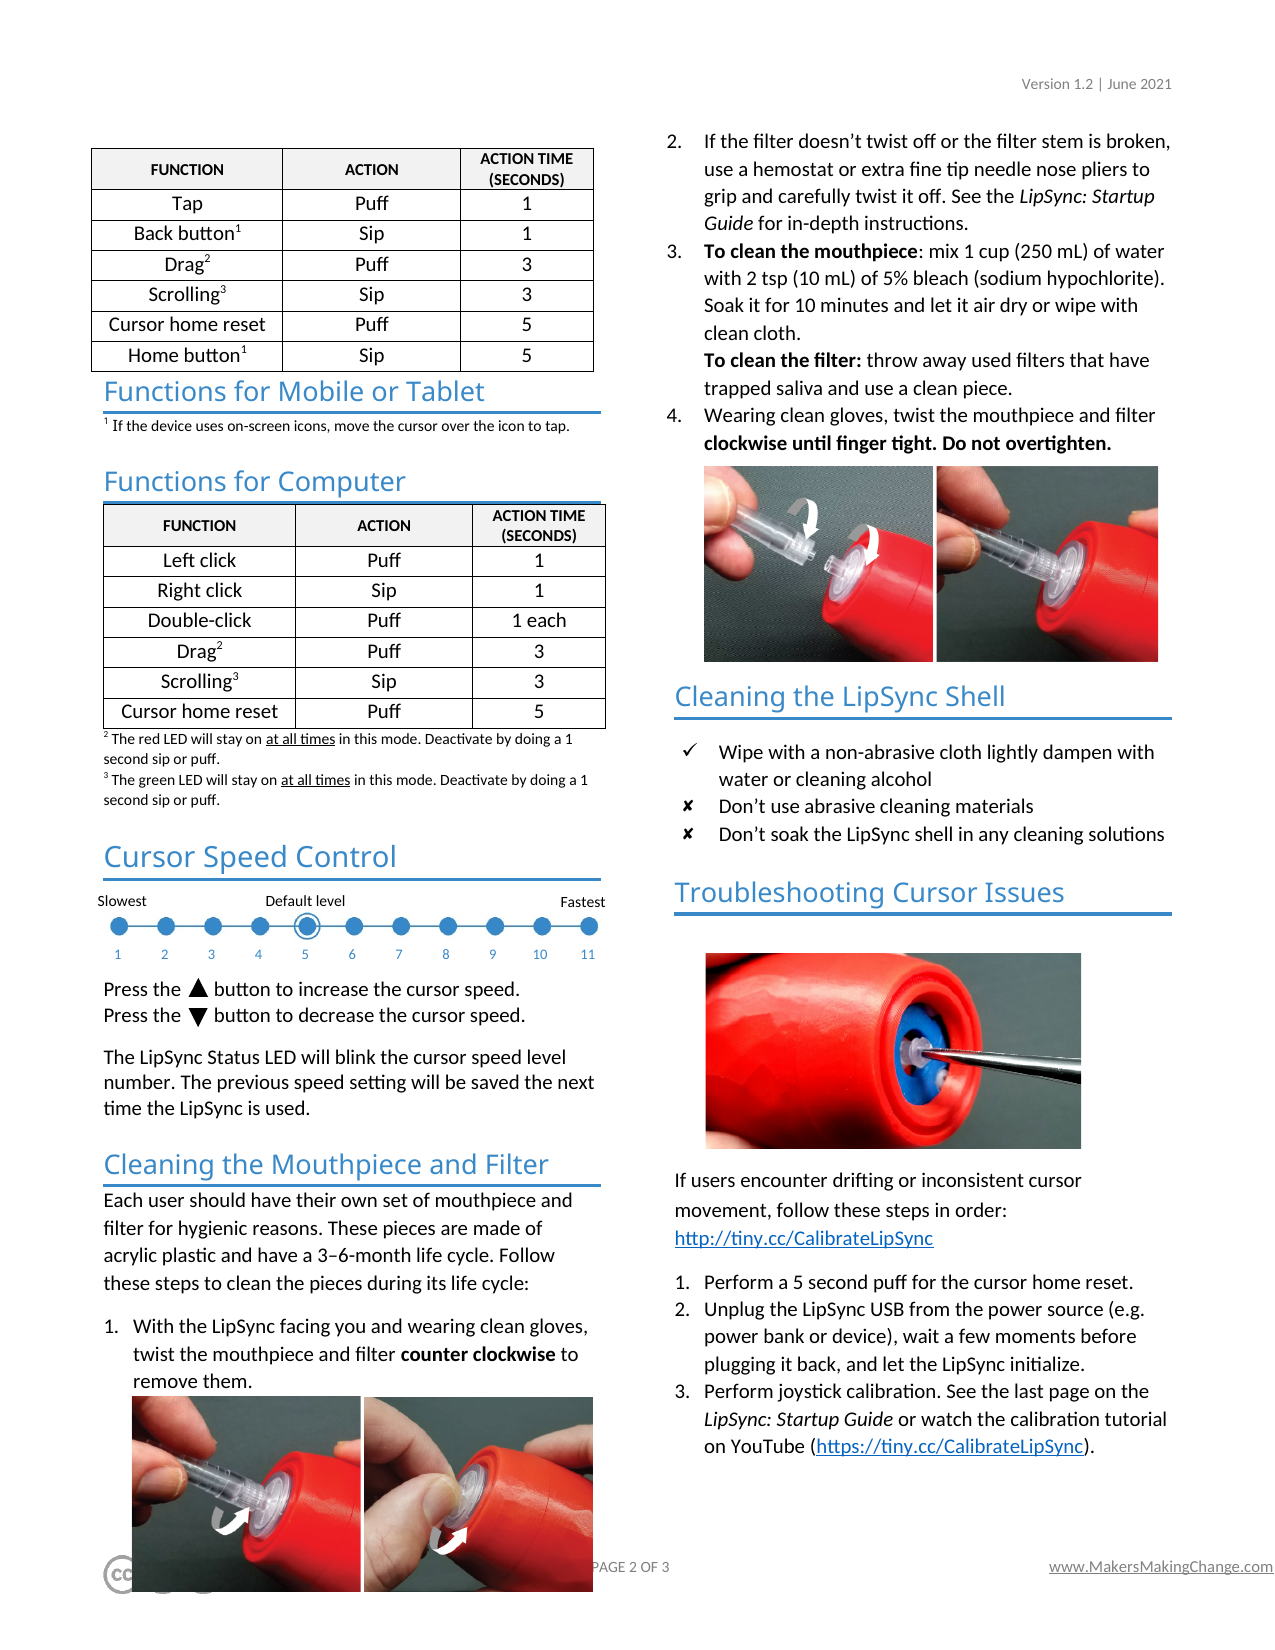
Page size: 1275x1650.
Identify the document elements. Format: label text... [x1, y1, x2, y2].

list If the filter doesn’t twist off or the filter stem is broken, use a hemostat or extra fine tip needle nose pliers to grip and carefully twist it off. See the LipSync: Startup Guide for in-depth instructions. [666, 128, 1172, 236]
picture [131, 1396, 361, 1592]
list With the LipSync facing you and wearing clean gloves, twist the mouthpiece and filter counter clockwise to remove them. [103, 1314, 601, 1394]
table_cell 5 [473, 699, 605, 728]
table_header ACTION [296, 505, 472, 546]
table_cell Puff [283, 251, 460, 280]
table_header ACTION TIME (SECONDS) [473, 505, 605, 546]
table_cell Home button1 [92, 342, 282, 371]
picture [705, 953, 1082, 1149]
table_cell Cursor home reset [104, 699, 295, 728]
list To clean the mouthpiece: mix 1 cup (250 mL) of water with 2 tsp (10 mL) of 5% bleach (sodium hypochlorite). Soak it for 10 minutes and let it air dry or wipe with clean cloth. To clean the filter: throw away used filters that have trapped saliva and use a clean piece. [666, 238, 1172, 400]
list Wearing clean gloves, twist the mouthpiece and filter clockwise until finger tight. Do not overtighten. [666, 402, 1172, 455]
picture [936, 466, 1159, 662]
subtitle Functions for Mobile or Tablet [103, 128, 601, 411]
table_cell Left click [104, 547, 295, 576]
subtitle Troubleshooting Cursor Issues [674, 873, 1172, 912]
text 2 The red LED will stay on at all times in this mode. Deactivate by doing a 1 second sip or puff. 3 The green LED will stay on at all times in this mode. Deactivate by doing a 1 second sip or puff. [103, 729, 601, 809]
text Each user should have their own set of mouthpiece and filter for hygienic reasons. These pieces are made of acrylic plastic and have a 3–6-month life cycle. Follow these steps to clean the pieces during its life cycle: [103, 1187, 601, 1295]
table_header FUNCTION [92, 149, 282, 189]
list Perform joystick calibration. See the last page on the LipSync: Startup Guide or watch the calibration tutorial on YouTube (https://tiny.cc/CalibrateLipSync). [674, 1378, 1172, 1459]
table_cell 3 [473, 668, 605, 697]
table_cell Sip [283, 342, 460, 371]
table_cell 3 [461, 281, 593, 311]
table_cell Drag2 [92, 251, 282, 280]
table_cell Puff [296, 699, 472, 728]
table_cell Right click [104, 577, 295, 607]
table_cell Sip [296, 577, 472, 607]
table_cell Scrolling3 [104, 668, 295, 697]
table_cell Puff [296, 608, 472, 637]
table_cell Puff [296, 547, 472, 576]
list Wipe with a non-abrasive cloth lightly dampen with water or cleaning alcohol [681, 739, 1172, 792]
table_cell Tap [92, 190, 282, 219]
table_cell Sip [283, 221, 460, 250]
table_cell 5 [461, 312, 593, 341]
list Unplug the LipSync USB from the power source (e.g. power bank or device), wait a few moments before plugging it back, and let the LipSync initialize. [674, 1296, 1172, 1377]
table_cell Puff [283, 312, 460, 341]
table_header ACTION [283, 149, 460, 189]
table_cell Sip [283, 281, 460, 311]
subtitle Cleaning the LipSync Shell [674, 678, 1172, 717]
table_cell 1 each [473, 608, 605, 637]
table_cell 1 [461, 221, 593, 250]
table_cell 3 [461, 251, 593, 280]
table_header FUNCTION [104, 505, 295, 546]
table_cell Back button1 [92, 221, 282, 250]
table_cell 1 [461, 190, 593, 219]
table_cell 5 [461, 342, 593, 371]
text The LipSync Status LED will blink the cursor speed level number. The previous speed setting will be saved the next time the LipSync is used. [103, 1044, 601, 1120]
table_cell Scrolling3 [92, 281, 282, 311]
subtitle Functions for Computer [103, 462, 601, 501]
list Perform a 5 second puff for the cursor home reset. [674, 1269, 1172, 1294]
table_cell Drag2 [104, 638, 295, 667]
text Press the button to increase the cursor speed. Press the button to decrease the cursor speed. [103, 977, 601, 1027]
subtitle Cleaning the Mouthpiece and Filter [103, 1145, 601, 1184]
table_cell 1 [473, 577, 605, 607]
picture [106, 912, 604, 940]
table_cell Puff [283, 190, 460, 219]
table_header ACTION TIME (SECONDS) [461, 149, 593, 189]
table_cell Double-click [104, 608, 295, 637]
table_cell Puff [296, 638, 472, 667]
table_cell Cursor home reset [92, 312, 282, 341]
table_cell 1 [473, 547, 605, 576]
subtitle Cursor Speed Control [103, 836, 601, 878]
list Don’t use abrasive cleaning materials [681, 794, 1172, 819]
picture [364, 1396, 593, 1592]
text 1 If the device uses on-screen icons, move the cursor over the icon to tap. [103, 414, 601, 436]
picture [704, 466, 933, 662]
table_cell Sip [296, 668, 472, 697]
list Don’t soak the LipSync shell in any cleaning solutions [681, 821, 1172, 847]
table_cell 3 [473, 638, 605, 667]
